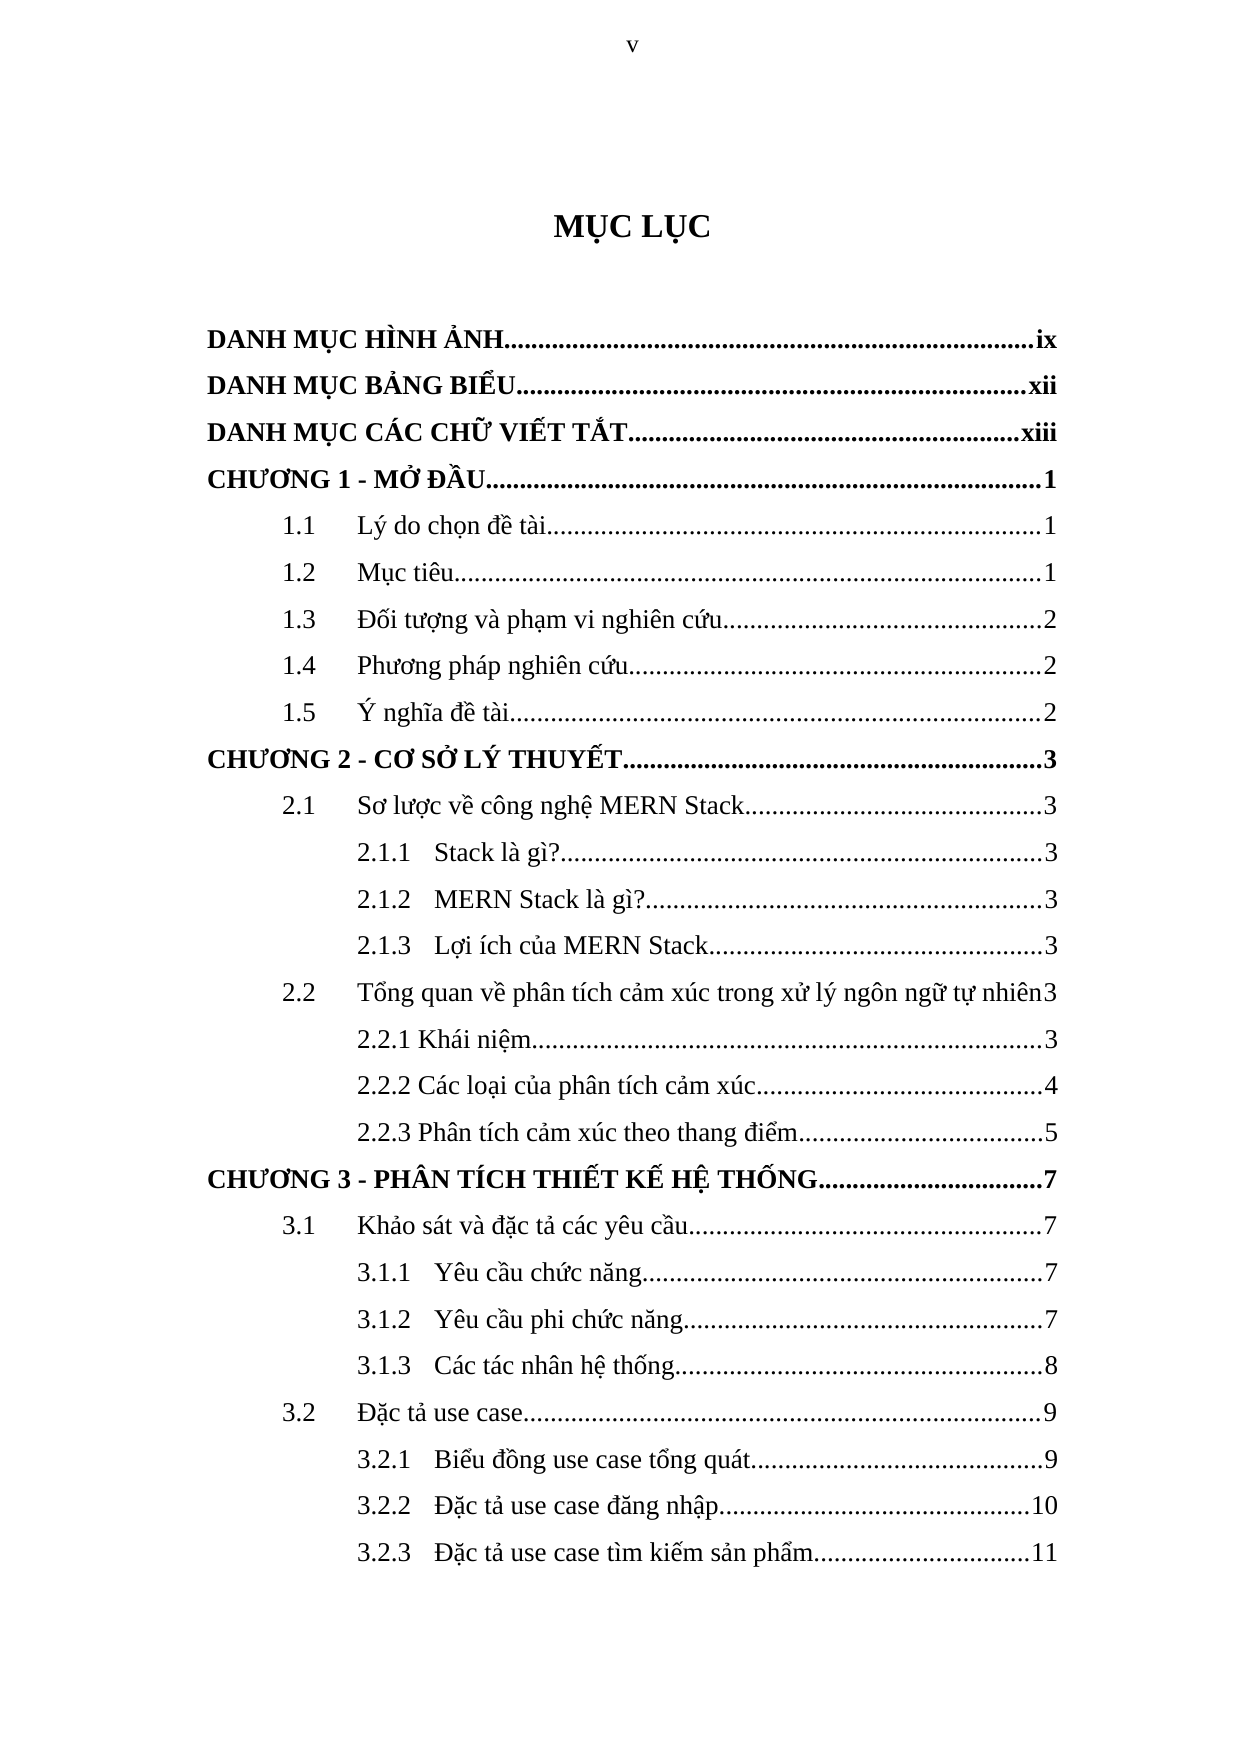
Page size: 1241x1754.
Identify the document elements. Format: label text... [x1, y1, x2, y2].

text MỤC LỤC [207, 207, 1058, 245]
